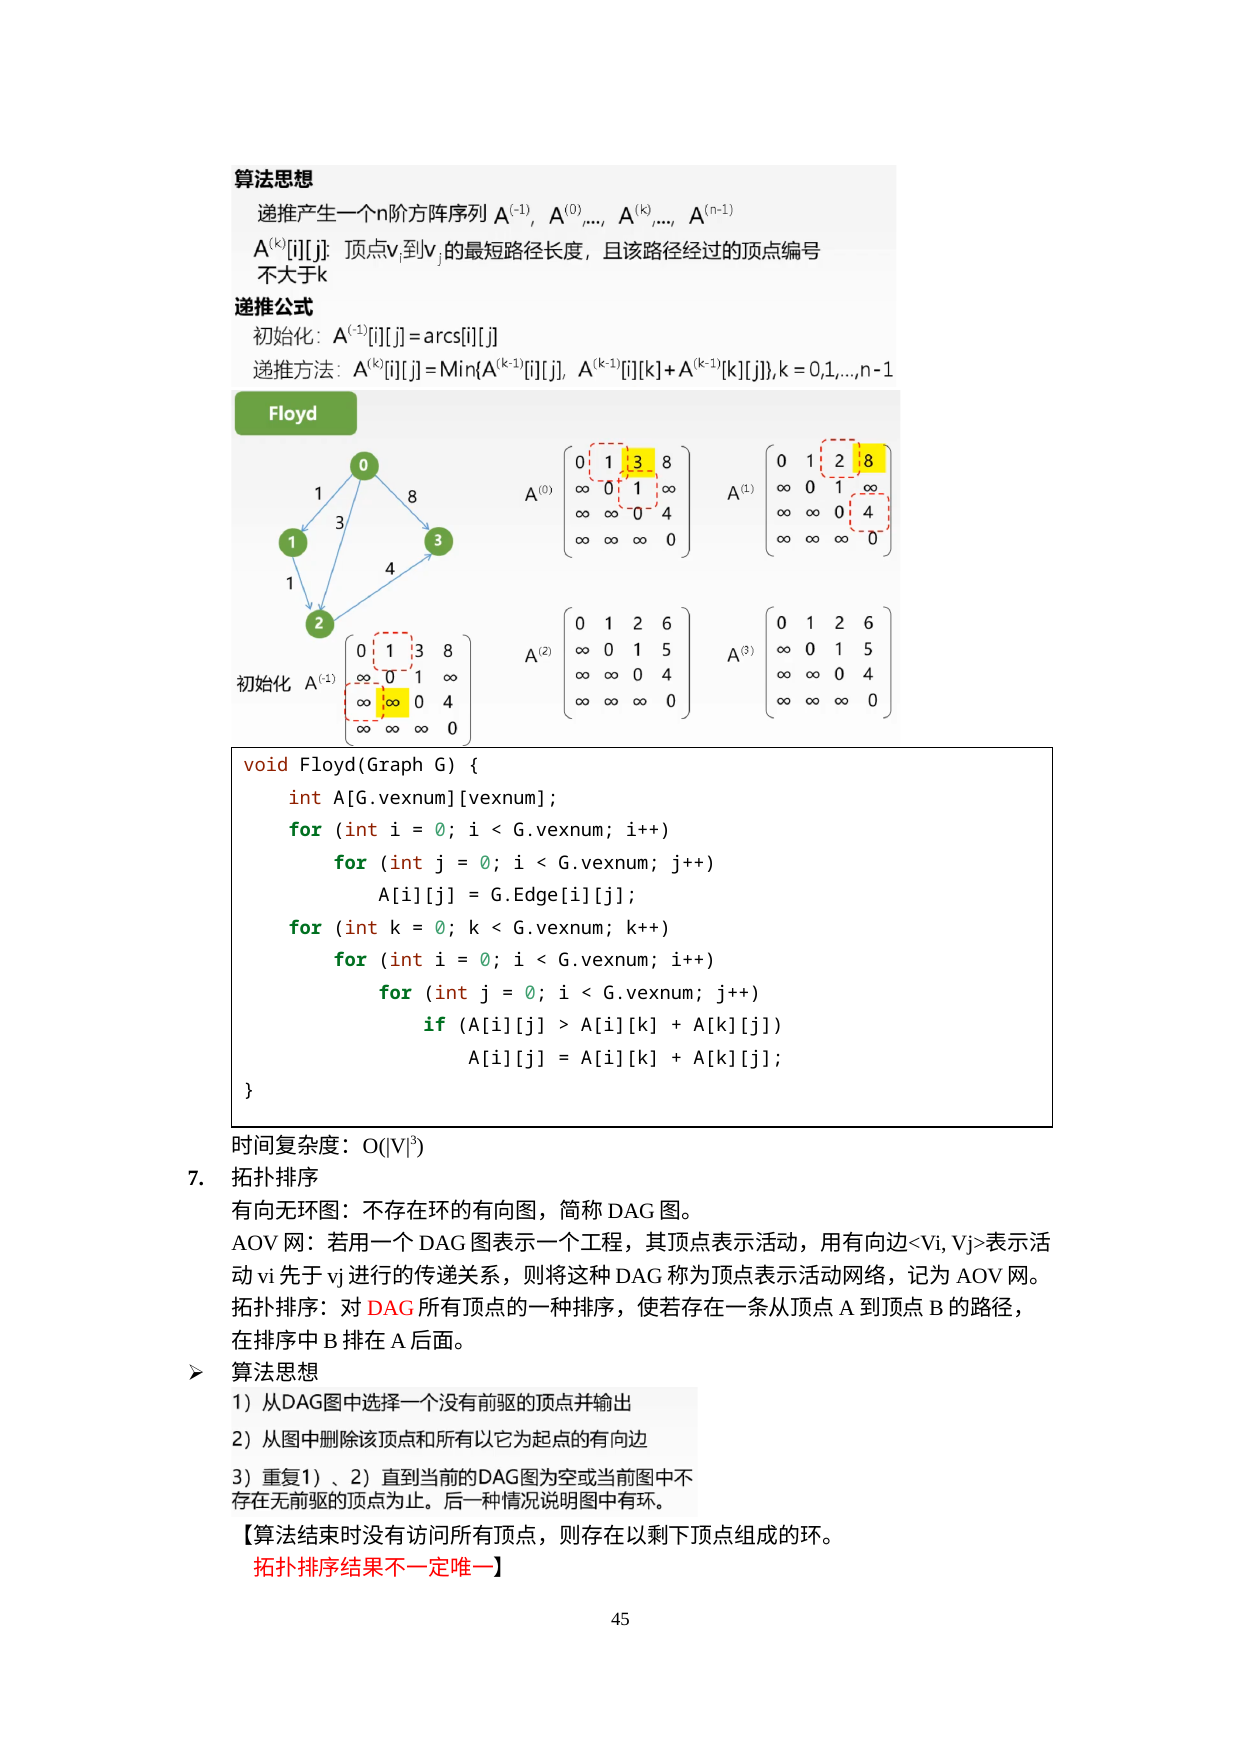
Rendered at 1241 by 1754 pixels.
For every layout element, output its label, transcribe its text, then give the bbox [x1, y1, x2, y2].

list 算法思想 [187, 1355, 1053, 1387]
picture [231, 1387, 698, 1517]
list 拓扑排序 [187, 1160, 1053, 1192]
list 拓扑排序：对DAG所有顶点的一种排序，使若存在一条从顶点A到顶点B的路径，在排序中B排在A后面。 [231, 1290, 1053, 1355]
list AOV网：若用一个DAG图表示一个工程，其顶点表示活动，用有向边<Vi, Vj>表示活动vi先于vj进行的传递关系，则将这种DAG称为顶点表示活动网络，记为AOV网。 [231, 1225, 1053, 1290]
list 有向无环图：不存在环的有向图，简称DAG图。 [231, 1192, 1053, 1225]
list 【算法结束时没有访问所有顶点，则存在以剩下顶点组成的环。 [231, 1517, 1053, 1550]
list 时间复杂度：O(|V|3) [231, 1128, 1053, 1160]
list 拓扑排序结果不一定唯一】 [231, 1550, 1053, 1582]
picture [231, 165, 897, 387]
table_header void Floyd(Graph G) { int A[G.vexnum][vexnum]; for (int i = 0; i < G.vexnum; i++) for (int j = 0; i < G.vexnum; j++) A[i][j] = G.Edge[i][j]; for (int k = 0; k < G.vexnum; k++) for (int i = 0; i < G.vexnum; i++) for (int j = 0; i < G.vexnum; j++) if (A[i][j] > A[i][k] + A[k][j]) A[i][j] = A[i][k] + A[k][j]; } [232, 748, 1052, 1126]
picture [231, 390, 901, 746]
